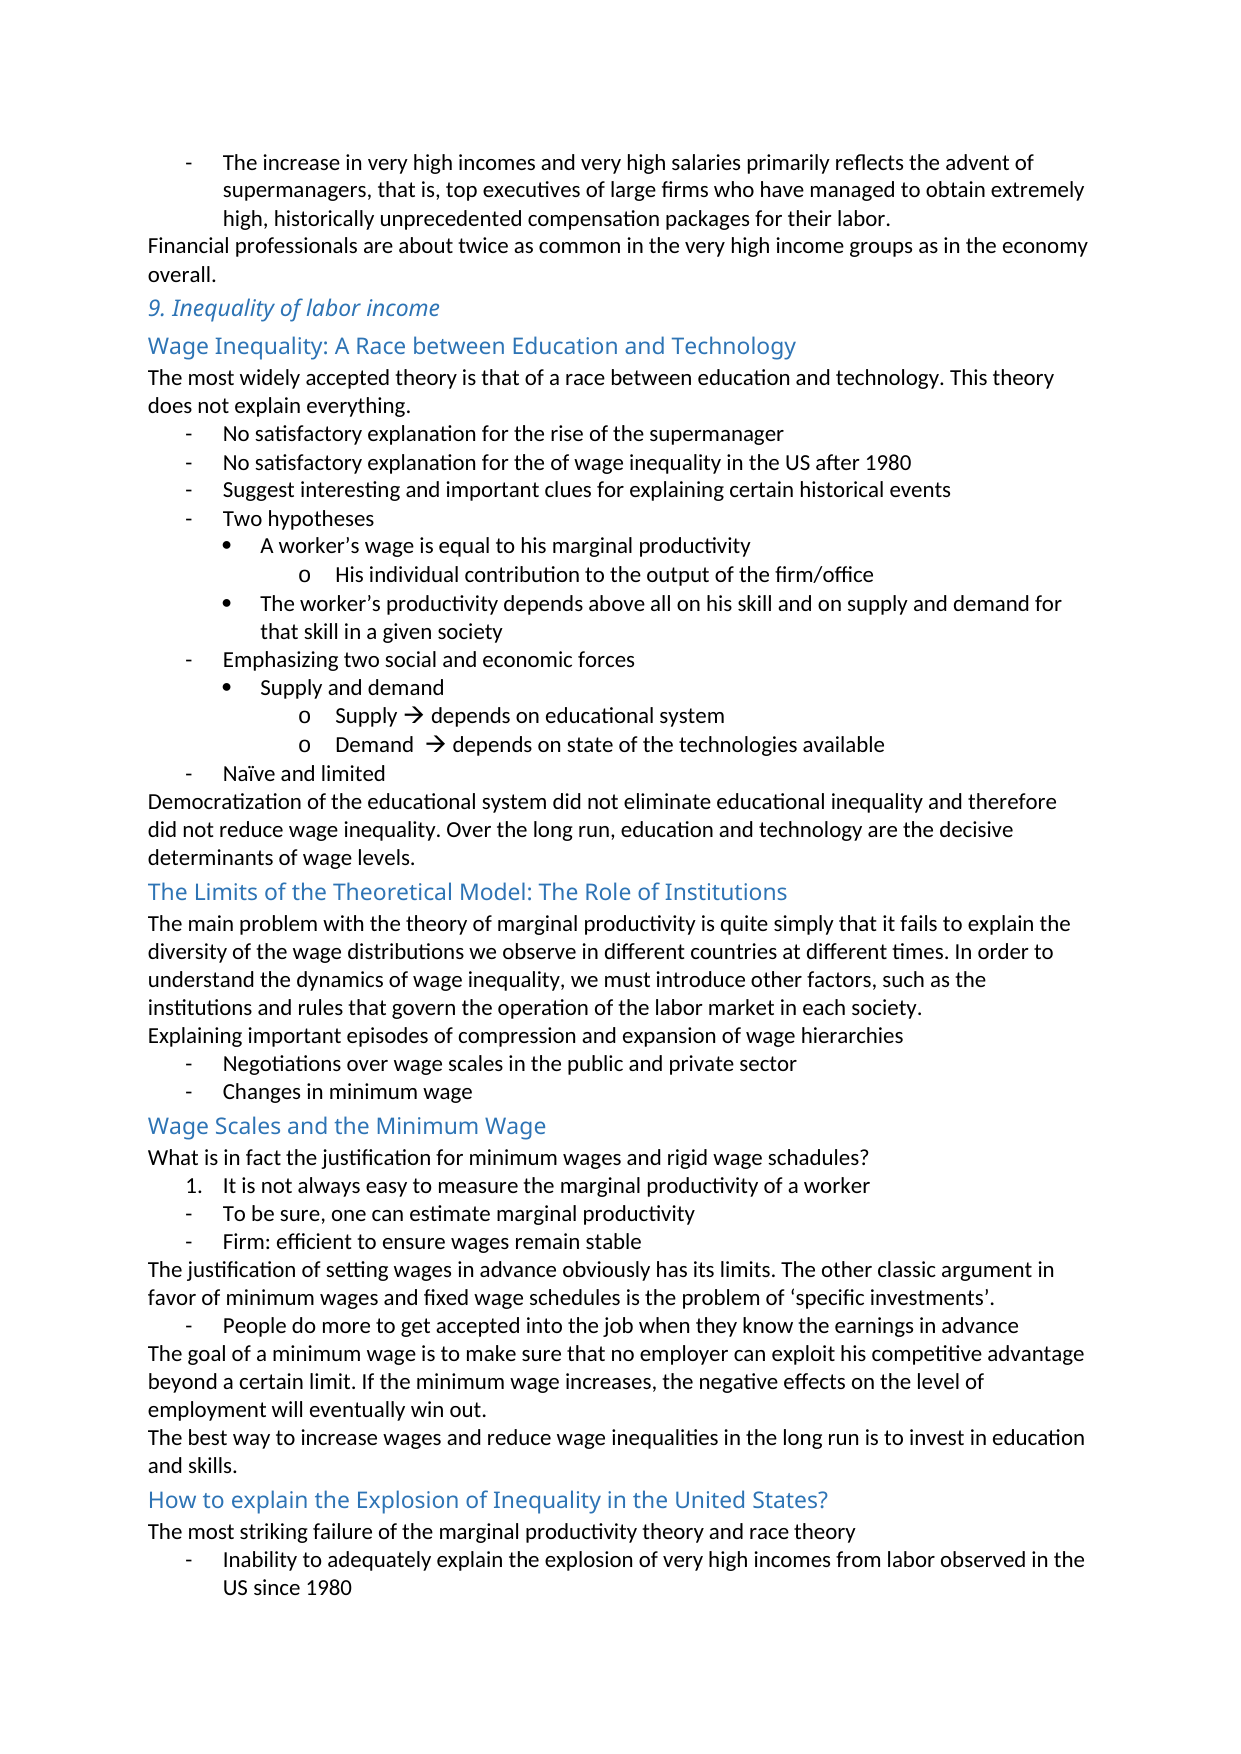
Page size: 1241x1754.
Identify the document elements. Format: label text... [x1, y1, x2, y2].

list No satisfactory explanation for the rise of the supermanager [185, 419, 1093, 448]
list Negotiations over wage scales in the public and private sector [185, 1049, 1093, 1077]
list Demand depends on state of the technologies available [298, 730, 1093, 759]
list Emphasizing two social and economic forces [185, 645, 1093, 673]
subtitle How to explain the Explosion of Inequality in the United States? [148, 1484, 1093, 1515]
text The most widely accepted theory is that of a race between education and technology. This theory does not explain everything. [148, 363, 1093, 419]
subtitle The Limits of the Theoretical Model: The Role of Institutions [148, 876, 1093, 907]
list Firm: efficient to ensure wages remain stable [185, 1227, 1093, 1255]
list To be sure, one can estimate marginal productivity [185, 1199, 1093, 1227]
text The justification of setting wages in advance obviously has its limits. The other classic argument in favor of minimum wages and fixed wage schedules is the problem of ‘specific investments’. [148, 1255, 1093, 1311]
text Financial professionals are about twice as common in the very high income groups as in the economy overall. [148, 232, 1093, 288]
text Democratization of the educational system did not eliminate educational inequality and therefore did not reduce wage inequality. Over the long run, education and technology are the decisive determinants of wage levels. [148, 787, 1093, 871]
text The main problem with the theory of marginal productivity is quite simply that it fails to explain the diversity of the wage distributions we observe in different countries at different times. In order to understand the dynamics of wage inequality, we must introduce other factors, such as the institutions and rules that govern the operation of the labor market in each society. [148, 909, 1093, 1021]
text Explaining important episodes of compression and expansion of wage hierarchies [148, 1021, 1093, 1049]
list Suggest interesting and important clues for explaining certain historical events [185, 476, 1093, 504]
list Two hypotheses [185, 504, 1093, 532]
list A worker’s wage is equal to his marginal productivity [223, 532, 1093, 560]
subtitle Wage Scales and the Minimum Wage [148, 1109, 1093, 1141]
list Naïve and limited [185, 759, 1093, 787]
list The increase in very high incomes and very high salaries primarily reflects the advent of supermanagers, that is, top executives of large firms who have managed to obtain extremely high, historically unprecedented compensation packages for their labor. [185, 148, 1093, 232]
list Inability to adequately explain the explosion of very high incomes from labor observed in the US since 1980 [185, 1546, 1093, 1602]
text The most striking failure of the marginal productivity theory and race theory [148, 1517, 1093, 1546]
list His individual contribution to the output of the firm/office [298, 560, 1093, 589]
list Supply depends on educational system [298, 701, 1093, 730]
list People do more to get accepted into the job when they know the earnings in advance [185, 1311, 1093, 1339]
list The worker’s productivity depends above all on his skill and on supply and demand for that skill in a given society [223, 589, 1093, 645]
list Supply and demand [223, 673, 1093, 701]
list Changes in minimum wage [185, 1077, 1093, 1105]
text The best way to increase wages and reduce wage inequalities in the long run is to invest in education and skills. [148, 1423, 1093, 1479]
subtitle Wage Inequality: A Race between Education and Technology [148, 330, 1093, 361]
list It is not always easy to measure the marginal productivity of a worker [185, 1171, 1093, 1199]
list No satisfactory explanation for the of wage inequality in the US after 1980 [185, 448, 1093, 476]
subtitle 9. Inequality of labor income [148, 292, 1093, 323]
text What is in fact the justification for minimum wages and rigid wage schadules? [148, 1143, 1093, 1171]
text The goal of a minimum wage is to make sure that no employer can exploit his competitive advantage beyond a certain limit. If the minimum wage increases, the negative effects on the level of employment will eventually win out. [148, 1339, 1093, 1423]
